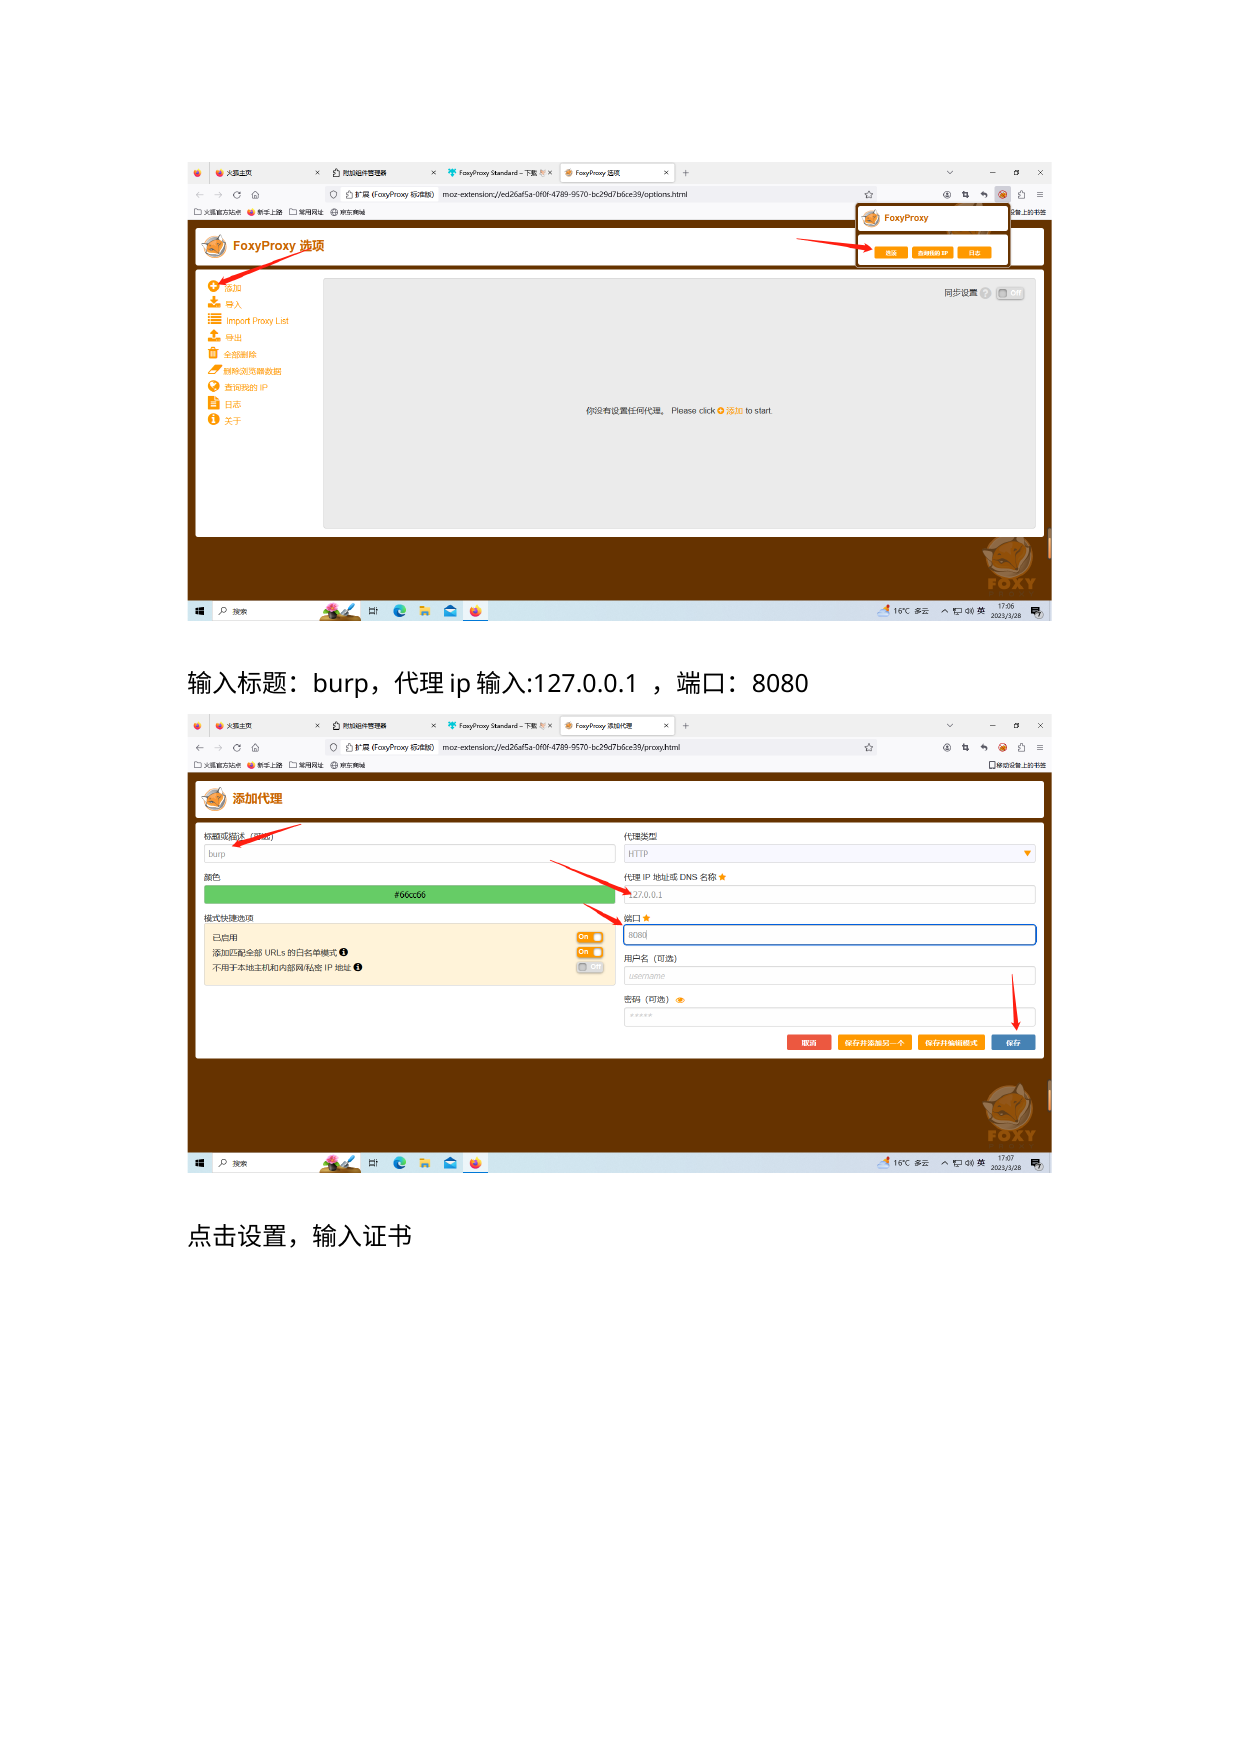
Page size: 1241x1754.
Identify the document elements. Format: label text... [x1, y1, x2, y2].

list 点击设置，输入证书 [187, 1202, 1053, 1267]
list 输入标题：burp，代理ip输入:127.0.0.1 ，端口：8080 [187, 649, 1053, 714]
picture [187, 714, 1052, 1173]
picture [187, 162, 1052, 621]
